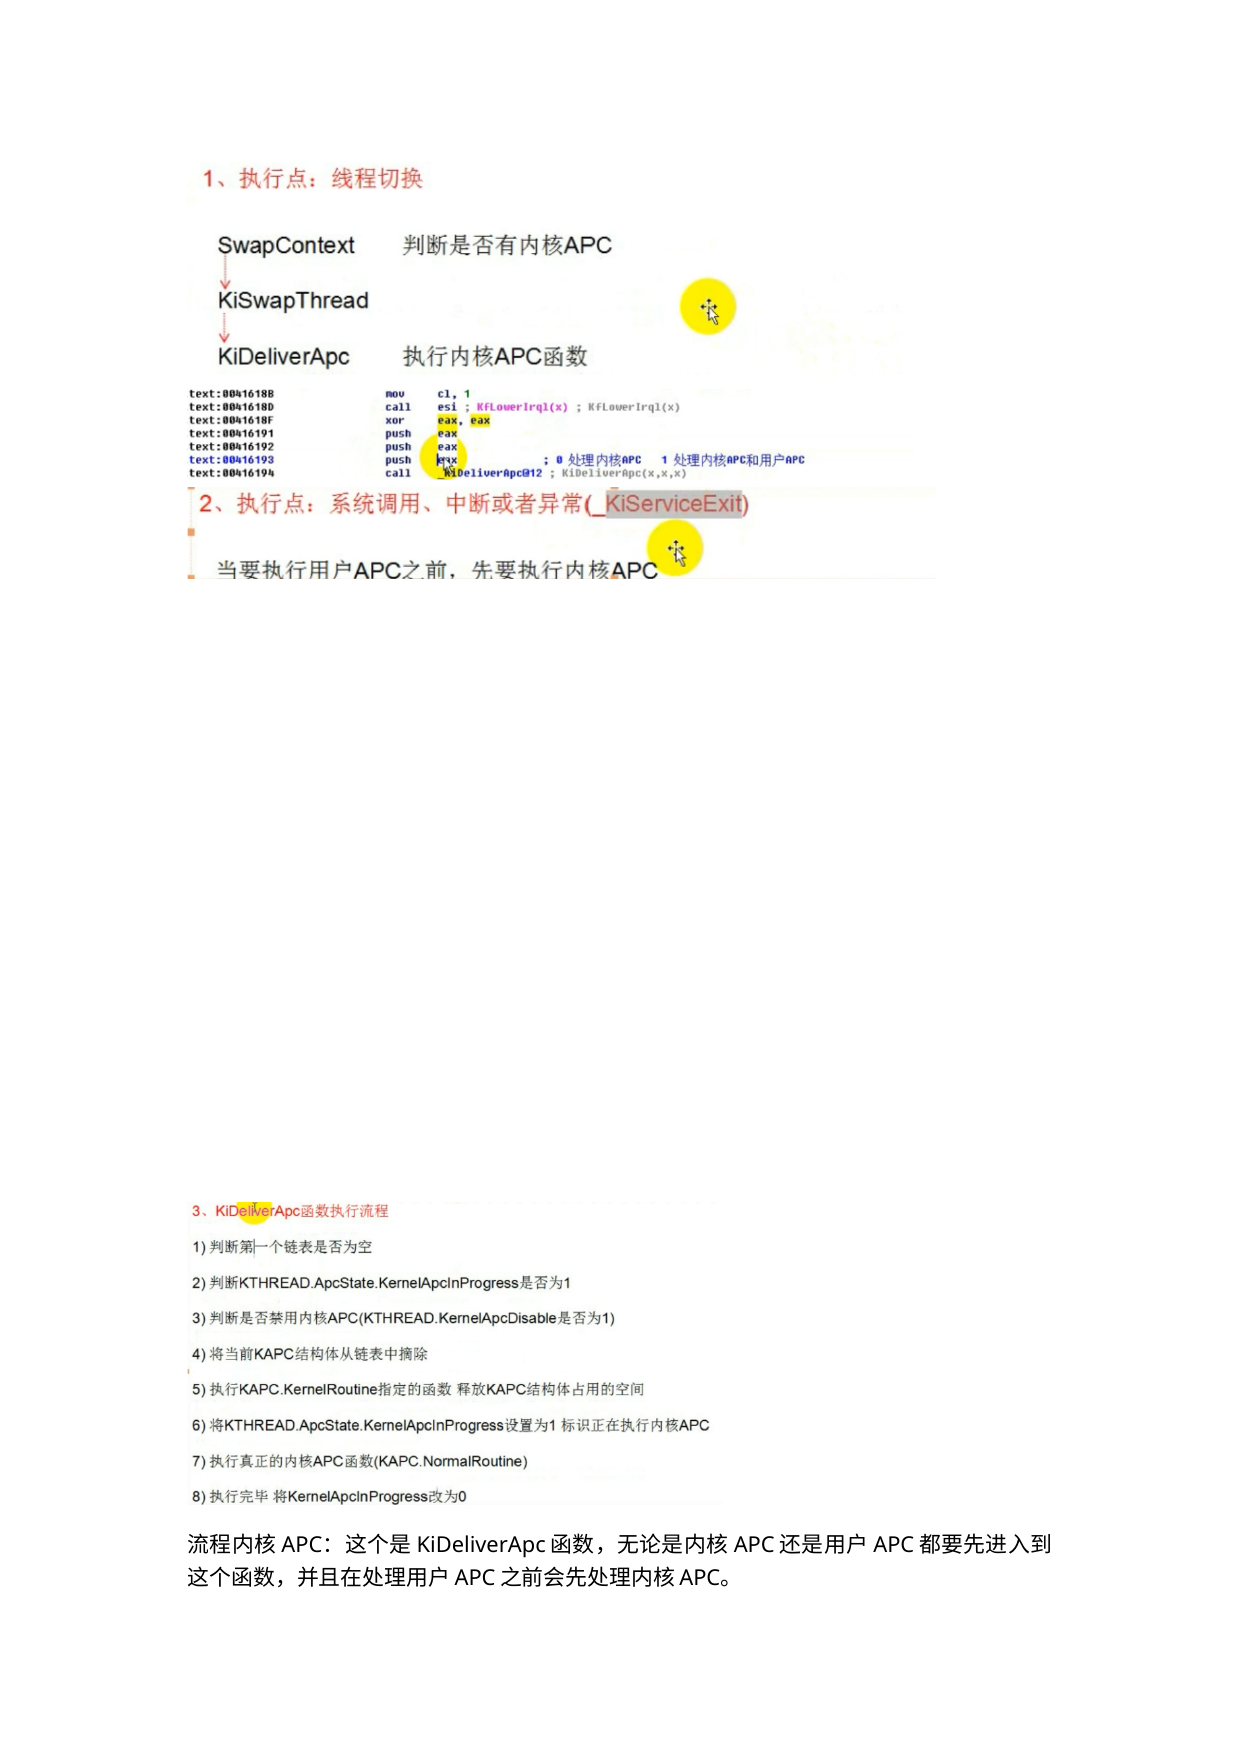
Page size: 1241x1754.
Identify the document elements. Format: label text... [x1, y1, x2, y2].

picture [187, 1202, 723, 1505]
picture [187, 162, 906, 375]
picture [187, 389, 915, 480]
picture [187, 487, 936, 579]
text 流程内核APC：这个是KiDeliverApc函数，无论是内核APC还是用户APC都要先进入到这个函数，并且在处理用户APC之前会先处理内核APC。 [187, 1527, 1053, 1592]
